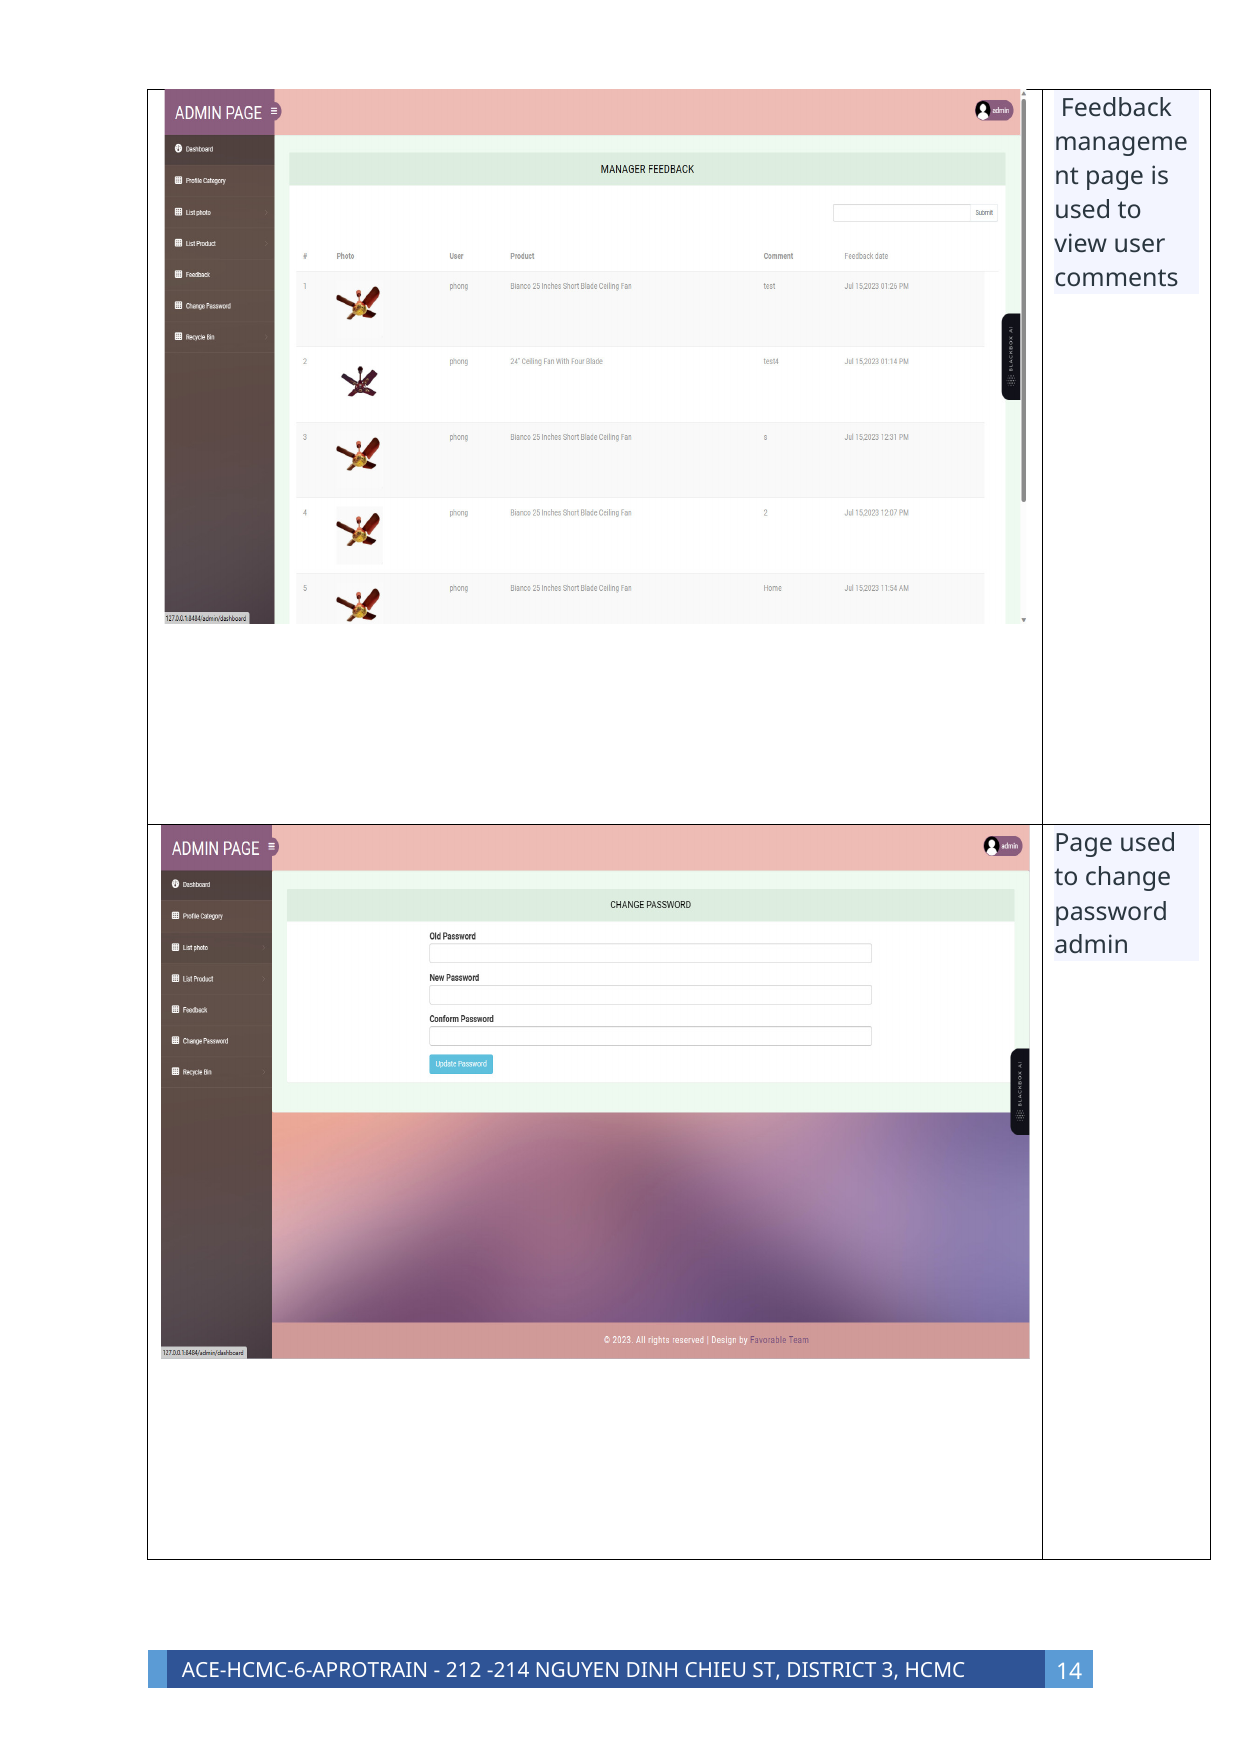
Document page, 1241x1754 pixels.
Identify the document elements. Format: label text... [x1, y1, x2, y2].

picture [161, 825, 1030, 1359]
table_cell [148, 90, 1042, 824]
picture [164, 89, 1027, 624]
table_cell [148, 825, 1042, 1559]
table_cell Page used to change password admin [1043, 825, 1210, 1559]
table_cell Feedback management page is used to view user comments [1043, 90, 1210, 824]
